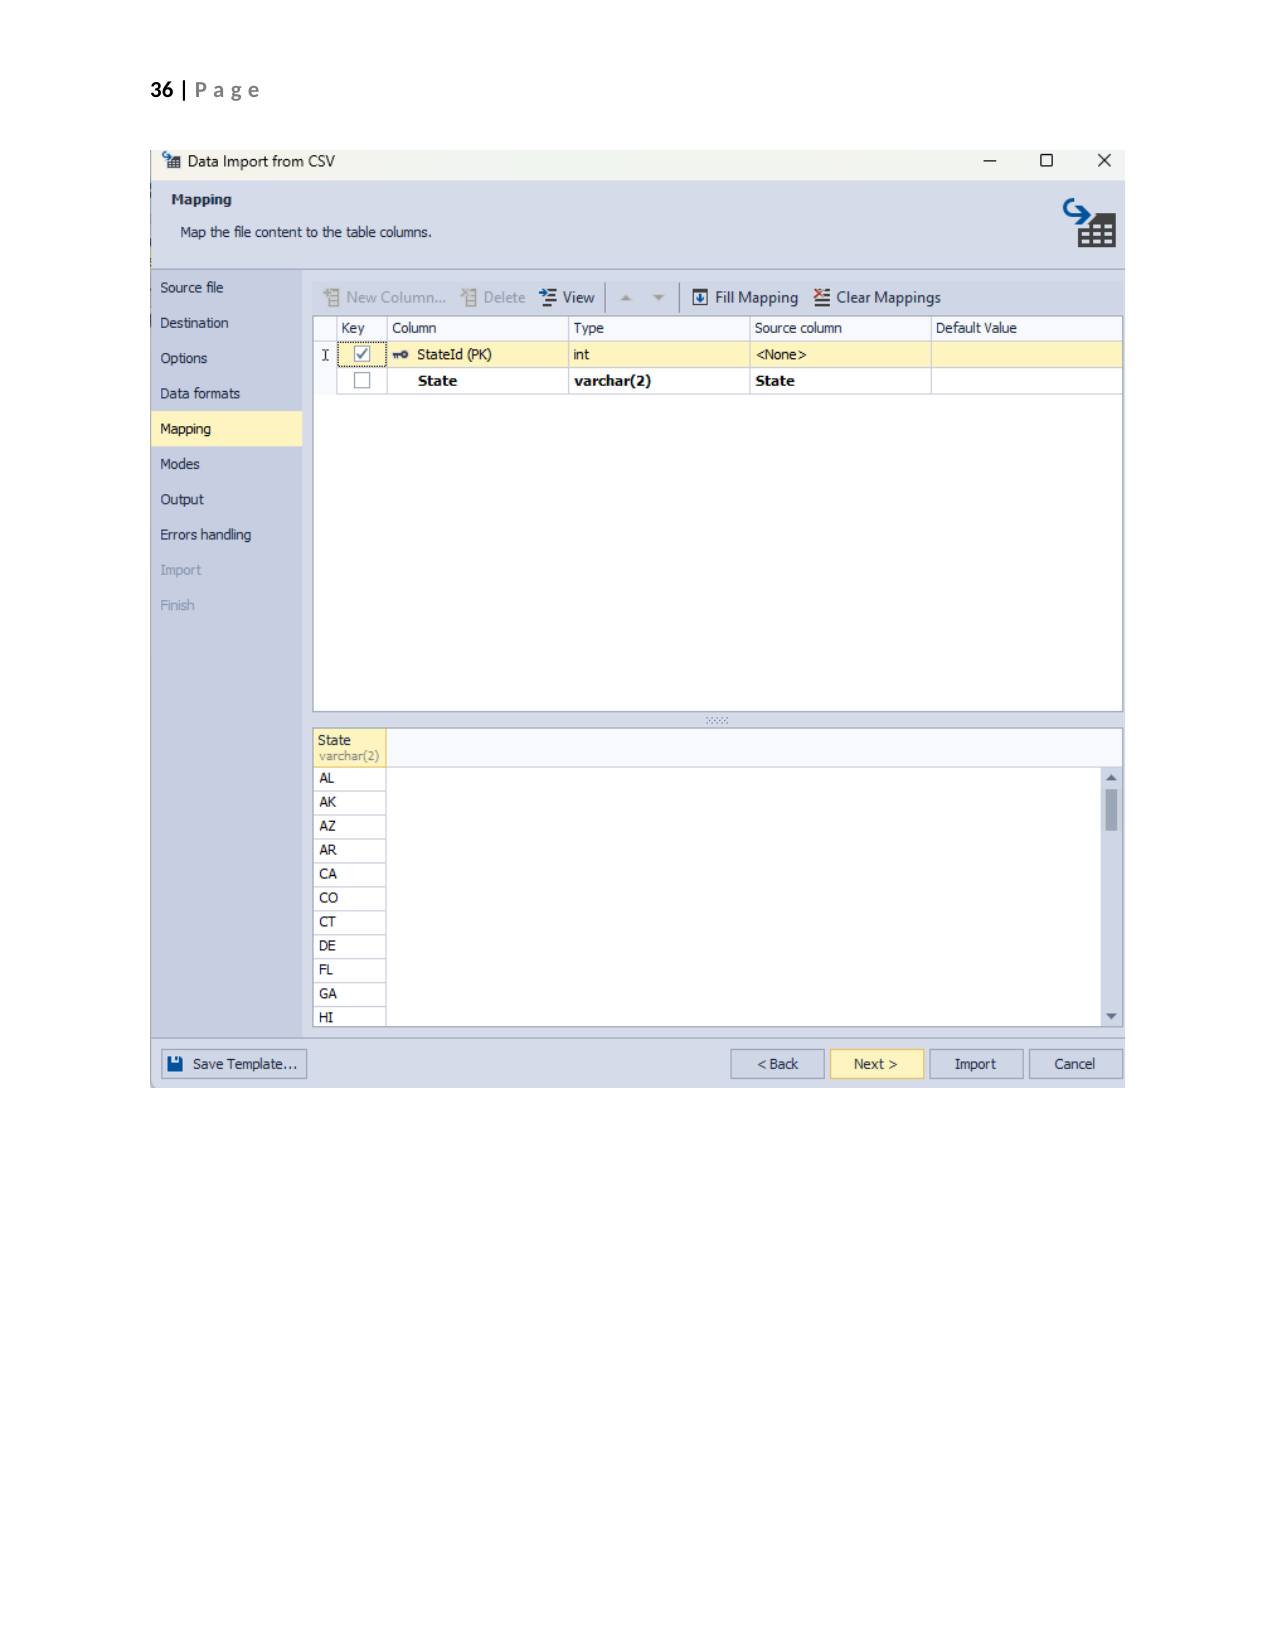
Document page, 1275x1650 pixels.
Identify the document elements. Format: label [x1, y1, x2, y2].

picture [150, 150, 1125, 1088]
